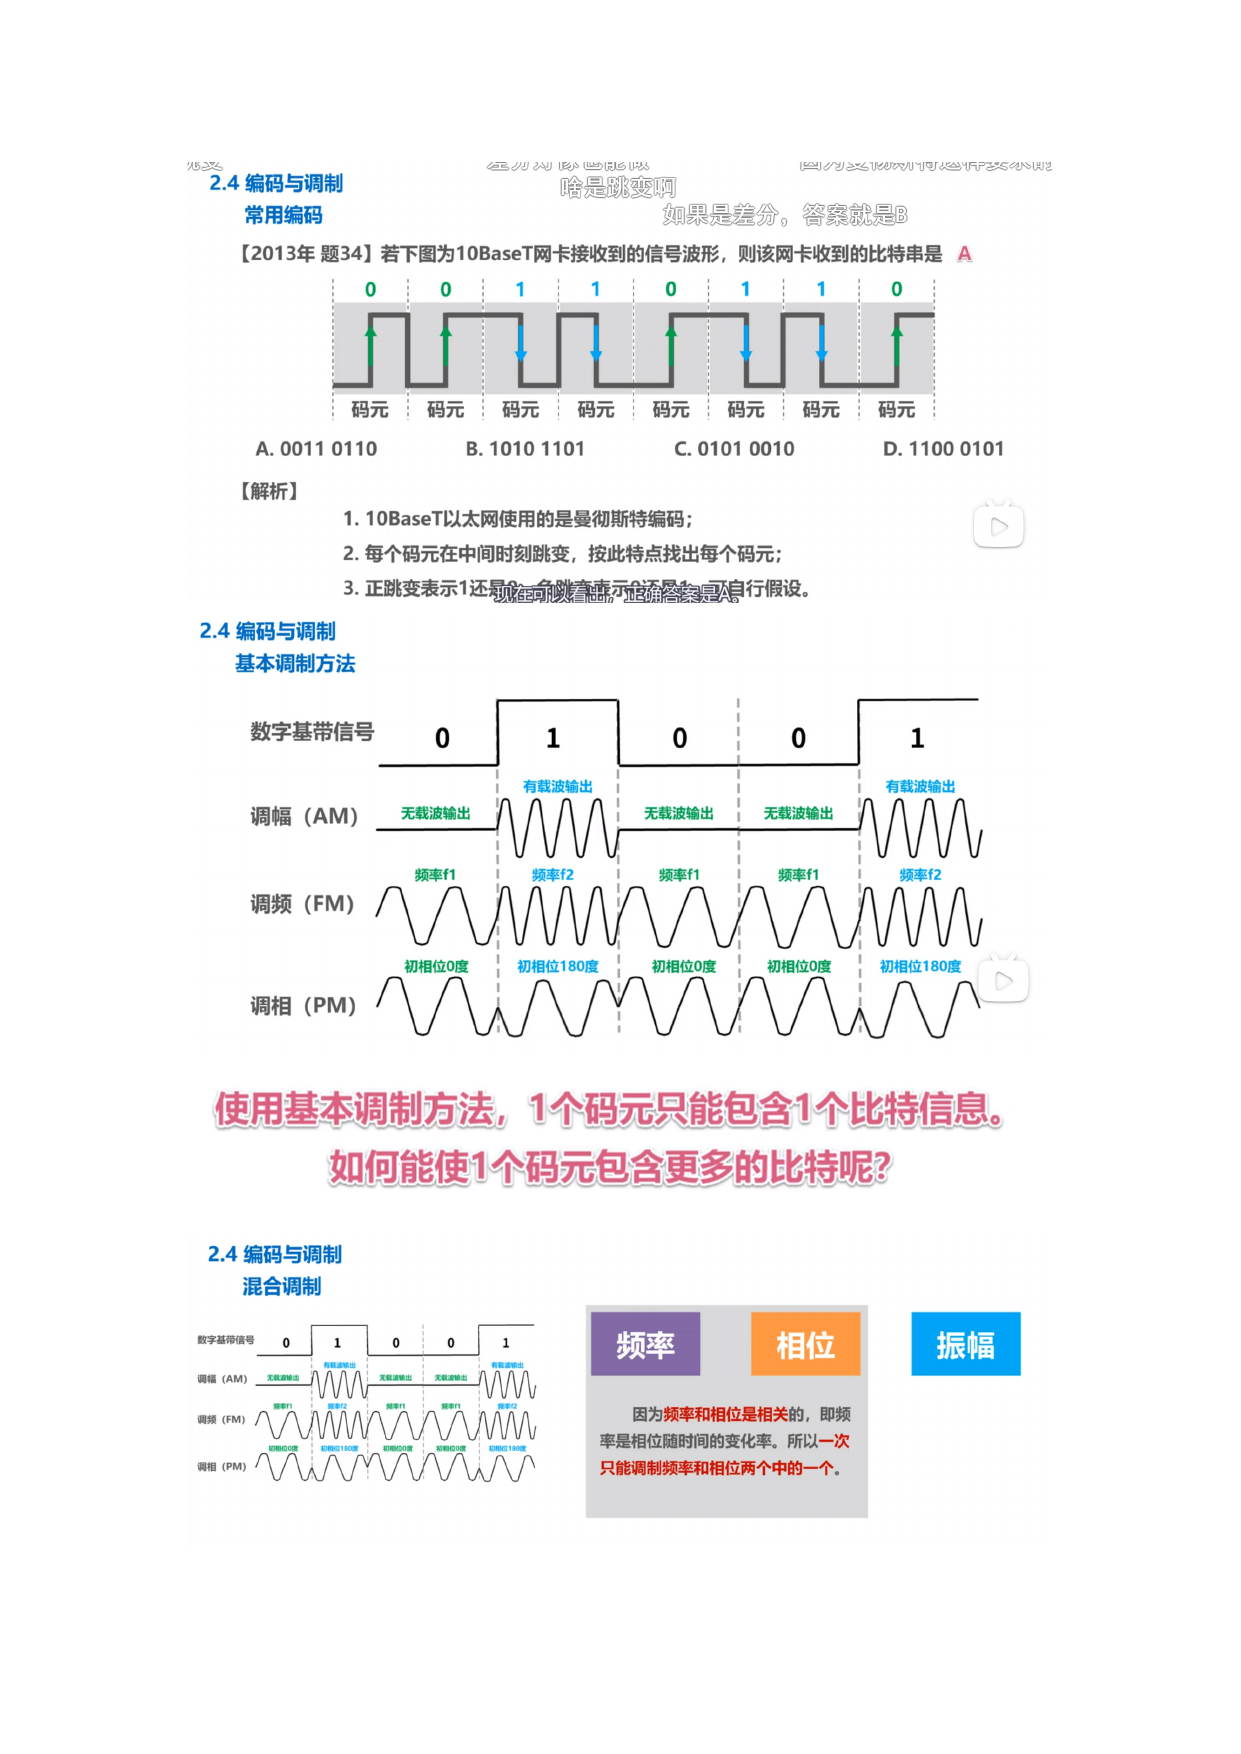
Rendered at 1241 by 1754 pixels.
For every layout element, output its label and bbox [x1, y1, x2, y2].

picture [187, 617, 1052, 1053]
picture [187, 1072, 1053, 1206]
picture [187, 1234, 1052, 1548]
picture [187, 162, 1053, 603]
